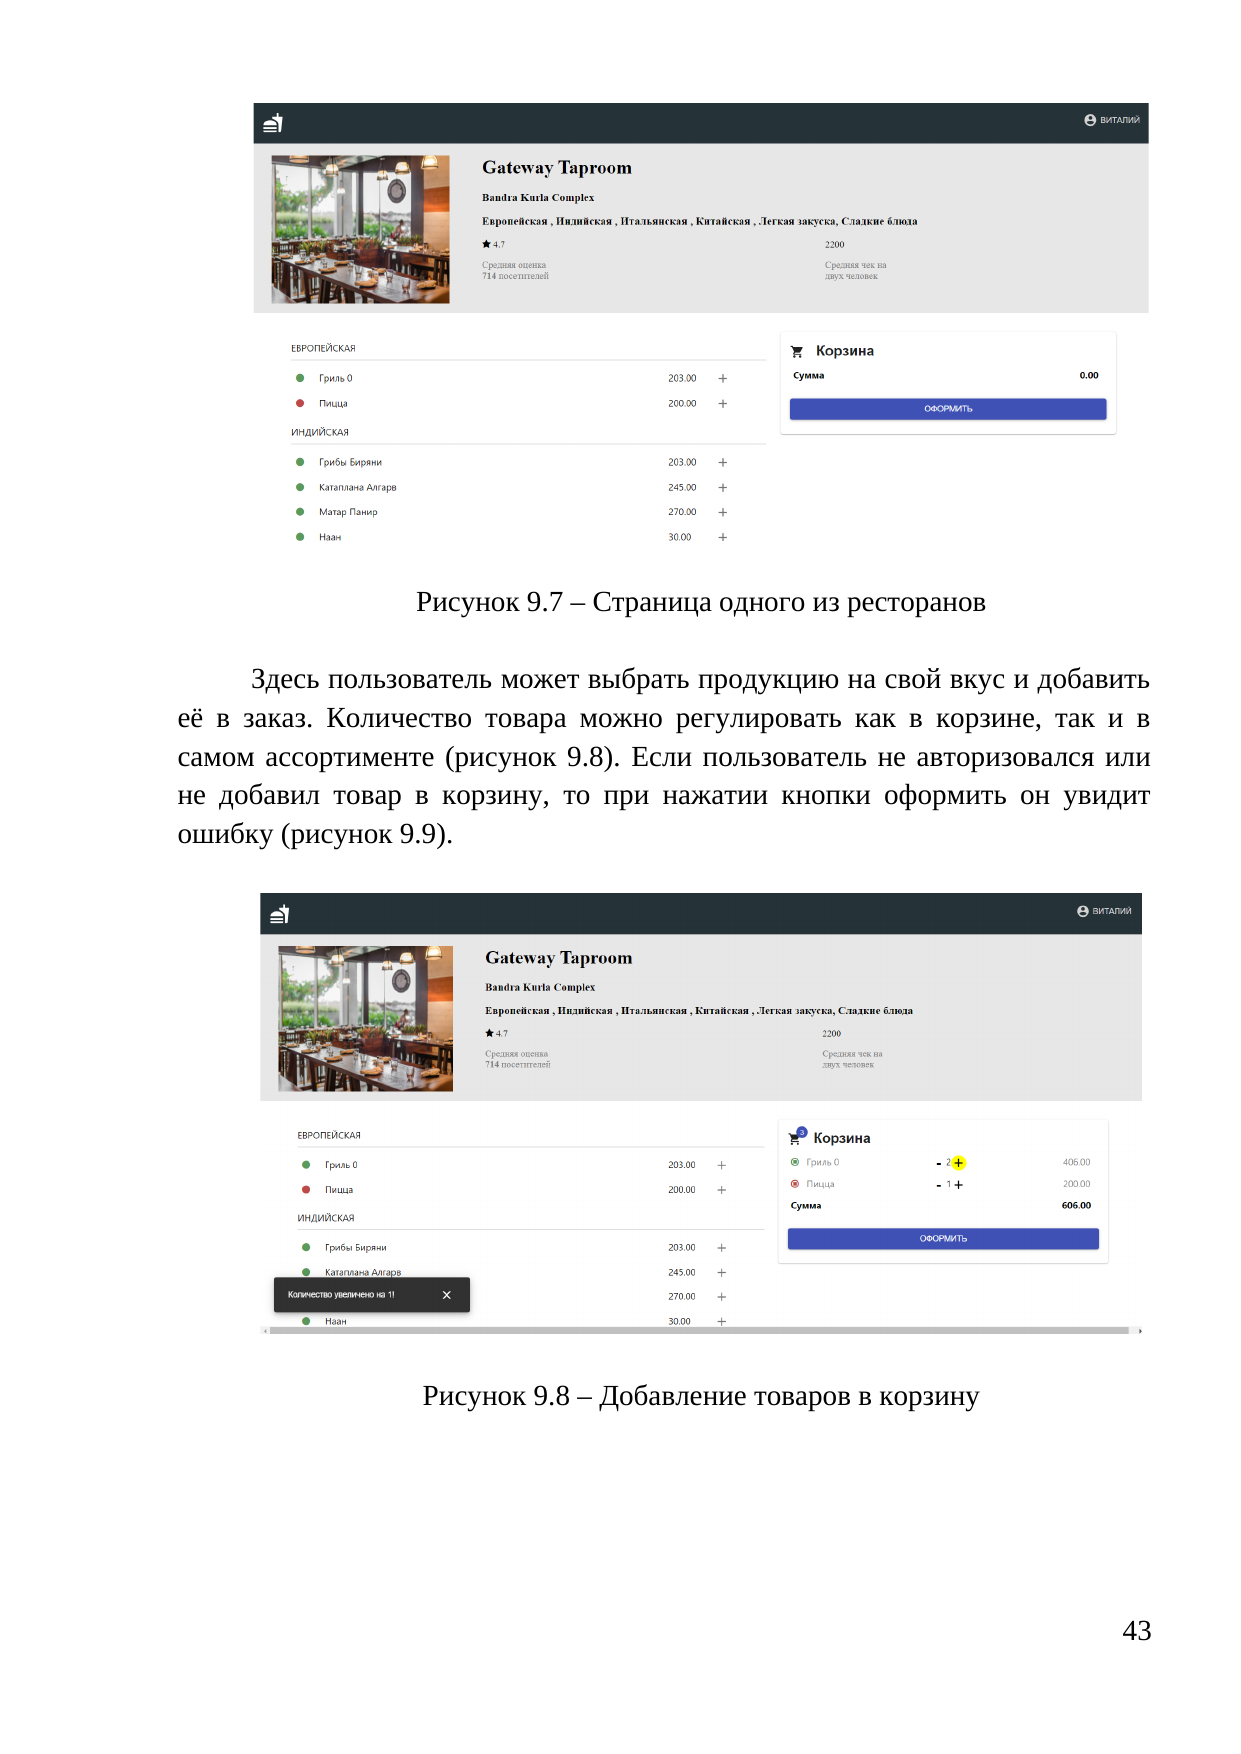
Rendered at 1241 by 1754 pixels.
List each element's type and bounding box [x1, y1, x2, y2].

picture [253, 103, 1149, 541]
picture [260, 892, 1142, 1334]
